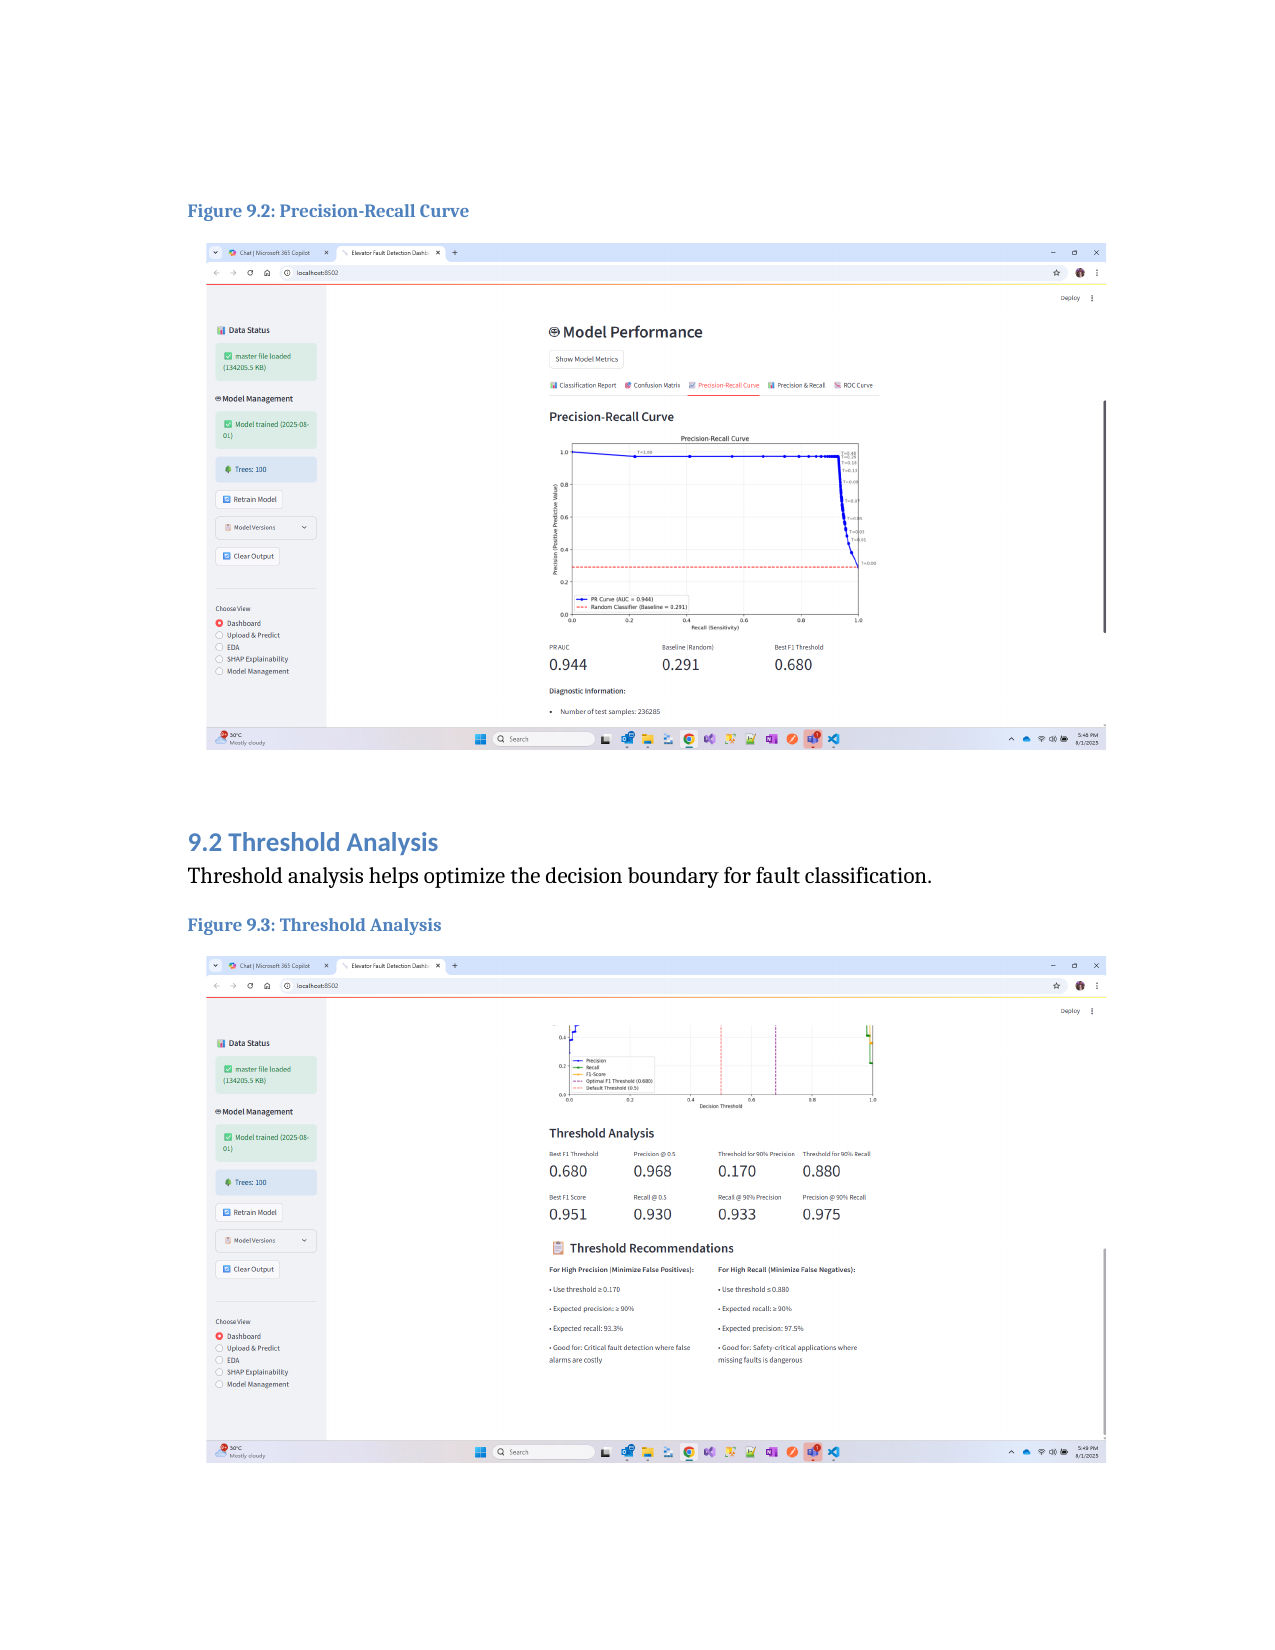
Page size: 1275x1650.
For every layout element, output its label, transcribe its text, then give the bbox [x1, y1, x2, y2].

text Threshold analysis helps optimize the decision boundary for fault classification. [187, 863, 1087, 890]
picture [206, 956, 1107, 1463]
subtitle 9.2 Threshold Analysis [187, 825, 1087, 858]
picture [206, 243, 1107, 750]
text Figure 9.2: Precision-Recall Curve [187, 201, 1087, 223]
text Figure 9.3: Threshold Analysis [187, 914, 1087, 936]
